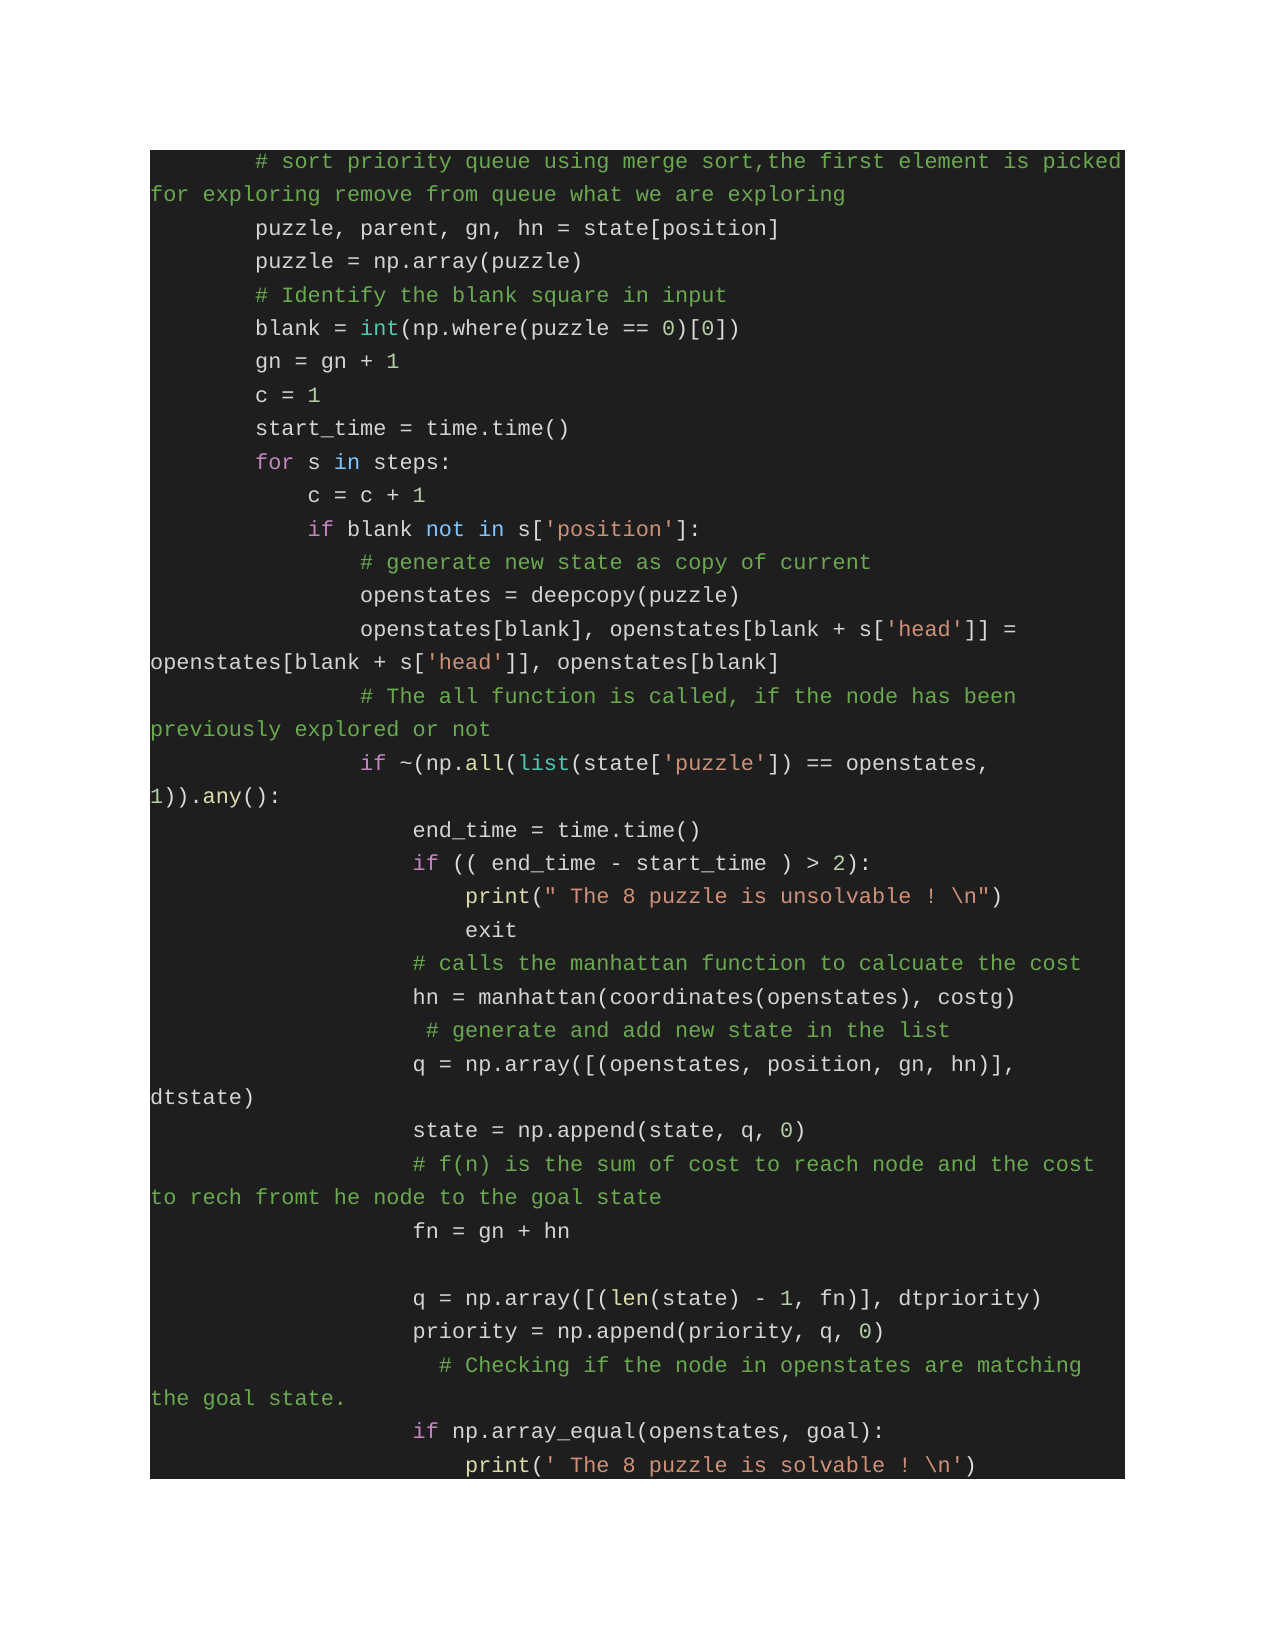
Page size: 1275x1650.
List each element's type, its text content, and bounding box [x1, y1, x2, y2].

text hn = manhattan(coordinates(openstates), costg) [150, 986, 1125, 1011]
text openstates = deepcopy(puzzle) [150, 585, 1125, 609]
text blank = int(np.where(puzzle == 0)[0]) [150, 317, 1125, 342]
text fn = gn + hn [150, 1220, 1125, 1245]
text # calls the manhattan function to calcuate the cost [150, 952, 1125, 977]
text if ~(np.all(list(state['puzzle']) == openstates, 1)).any(): [150, 752, 1125, 810]
text # generate new state as copy of current [150, 551, 1125, 576]
text # The all function is called, if the node has been previously explored or not [150, 685, 1125, 743]
text print(" The 8 puzzle is unsolvable ! \n") [150, 886, 1125, 910]
text priority = np.append(priority, q, 0) [150, 1320, 1125, 1345]
text # sort priority queue using merge sort,the first element is picked for exploring remove from queue what we are exploring [150, 150, 1125, 208]
text q = np.array([(len(state) - 1, fn)], dtpriority) [150, 1287, 1125, 1312]
text gn = gn + 1 [150, 351, 1125, 375]
text c = 1 [150, 384, 1125, 409]
text q = np.array([(openstates, position, gn, hn)], dtstate) [150, 1053, 1125, 1111]
text # Identify the blank square in input [150, 284, 1125, 308]
text end_time = time.time() [150, 819, 1125, 843]
text for s in steps: [150, 451, 1125, 476]
text # generate and add new state in the list [150, 1019, 1125, 1044]
text c = c + 1 [150, 484, 1125, 509]
text # f(n) is the sum of cost to reach node and the cost to rech fromt he node to the goal state [150, 1153, 1125, 1211]
text start_time = time.time() [150, 417, 1125, 442]
text if np.array_equal(openstates, goal): [150, 1421, 1125, 1445]
text if (( end_time - start_time ) > 2): [150, 852, 1125, 877]
text if blank not in s['position']: [150, 518, 1125, 543]
text openstates[blank], openstates[blank + s['head']] = openstates[blank + s['head']], openstates[blank] [150, 618, 1125, 676]
text # Checking if the node in openstates are matching the goal state. [150, 1354, 1125, 1412]
text puzzle = np.array(puzzle) [150, 250, 1125, 275]
text print(' The 8 puzzle is solvable ! \n') [150, 1454, 1125, 1479]
text exit [150, 919, 1125, 944]
text puzzle, parent, gn, hn = state[position] [150, 217, 1125, 242]
text state = np.append(state, q, 0) [150, 1120, 1125, 1144]
